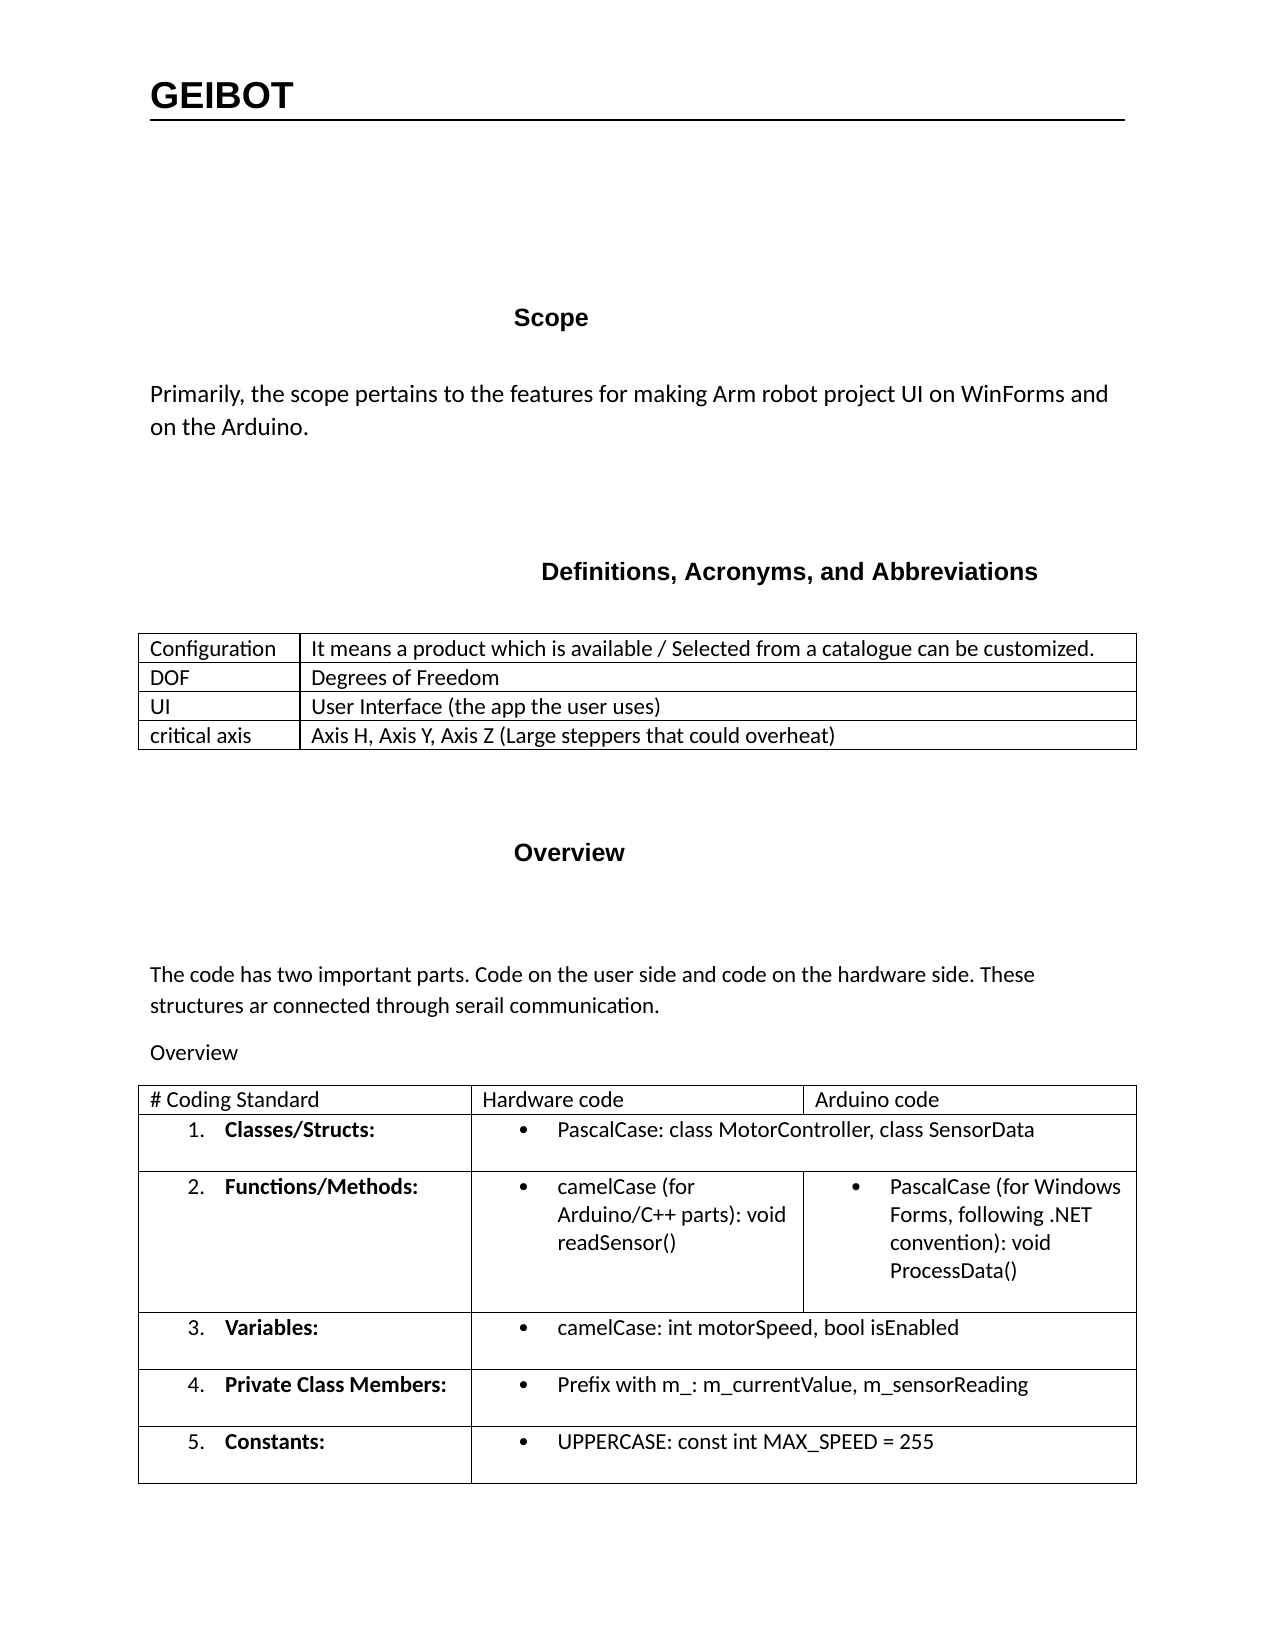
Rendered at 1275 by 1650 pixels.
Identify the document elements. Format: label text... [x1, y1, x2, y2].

table_cell camelCase (for Arduino/C++ parts): void readSensor() [472, 1172, 803, 1312]
table_cell UPPERCASE: const int MAX_SPEED = 255 [472, 1427, 1136, 1483]
table_cell critical axis [139, 721, 299, 749]
text Overview [150, 1038, 1125, 1066]
table_cell Constants: [139, 1427, 471, 1483]
table_header It means a product which is available / Selected from a catalogue can be customized. [301, 634, 1136, 662]
table_cell Private Class Members: [139, 1370, 471, 1426]
table_cell Degrees of Freedom [301, 663, 1136, 691]
table_cell Functions/Methods: [139, 1172, 471, 1312]
subtitle Overview [514, 838, 1066, 867]
text The code has two important parts. Code on the user side and code on the hardware side. These structures ar connected through serail communication. [150, 961, 1125, 1019]
table_header # Coding Standard [139, 1086, 471, 1114]
table_cell UI [139, 692, 299, 720]
table_cell Prefix with m_: m_currentValue, m_sensorReading [472, 1370, 1136, 1426]
table_cell DOF [139, 663, 299, 691]
text Primarily, the scope pertains to the features for making Arm robot project UI on WinForms and on the Arduino. [150, 378, 1125, 442]
table_cell User Interface (the app the user uses) [301, 692, 1136, 720]
subtitle Scope [514, 303, 1066, 331]
table_cell Classes/Structs: [139, 1115, 471, 1171]
subtitle Definitions, Acronyms, and Abbreviations [514, 557, 1066, 586]
table_cell PascalCase (for Windows Forms, following .NET convention): void ProcessData() [804, 1172, 1136, 1312]
table_header Arduino code [804, 1086, 1136, 1114]
table_header Configuration [139, 634, 299, 662]
table_cell Axis H, Axis Y, Axis Z (Large steppers that could overheat) [301, 721, 1136, 749]
table_cell camelCase: int motorSpeed, bool isEnabled [472, 1313, 1136, 1369]
table_cell PascalCase: class MotorController, class SensorData [472, 1115, 1136, 1171]
table_header Hardware code [472, 1086, 803, 1114]
table_cell Variables: [139, 1313, 471, 1369]
